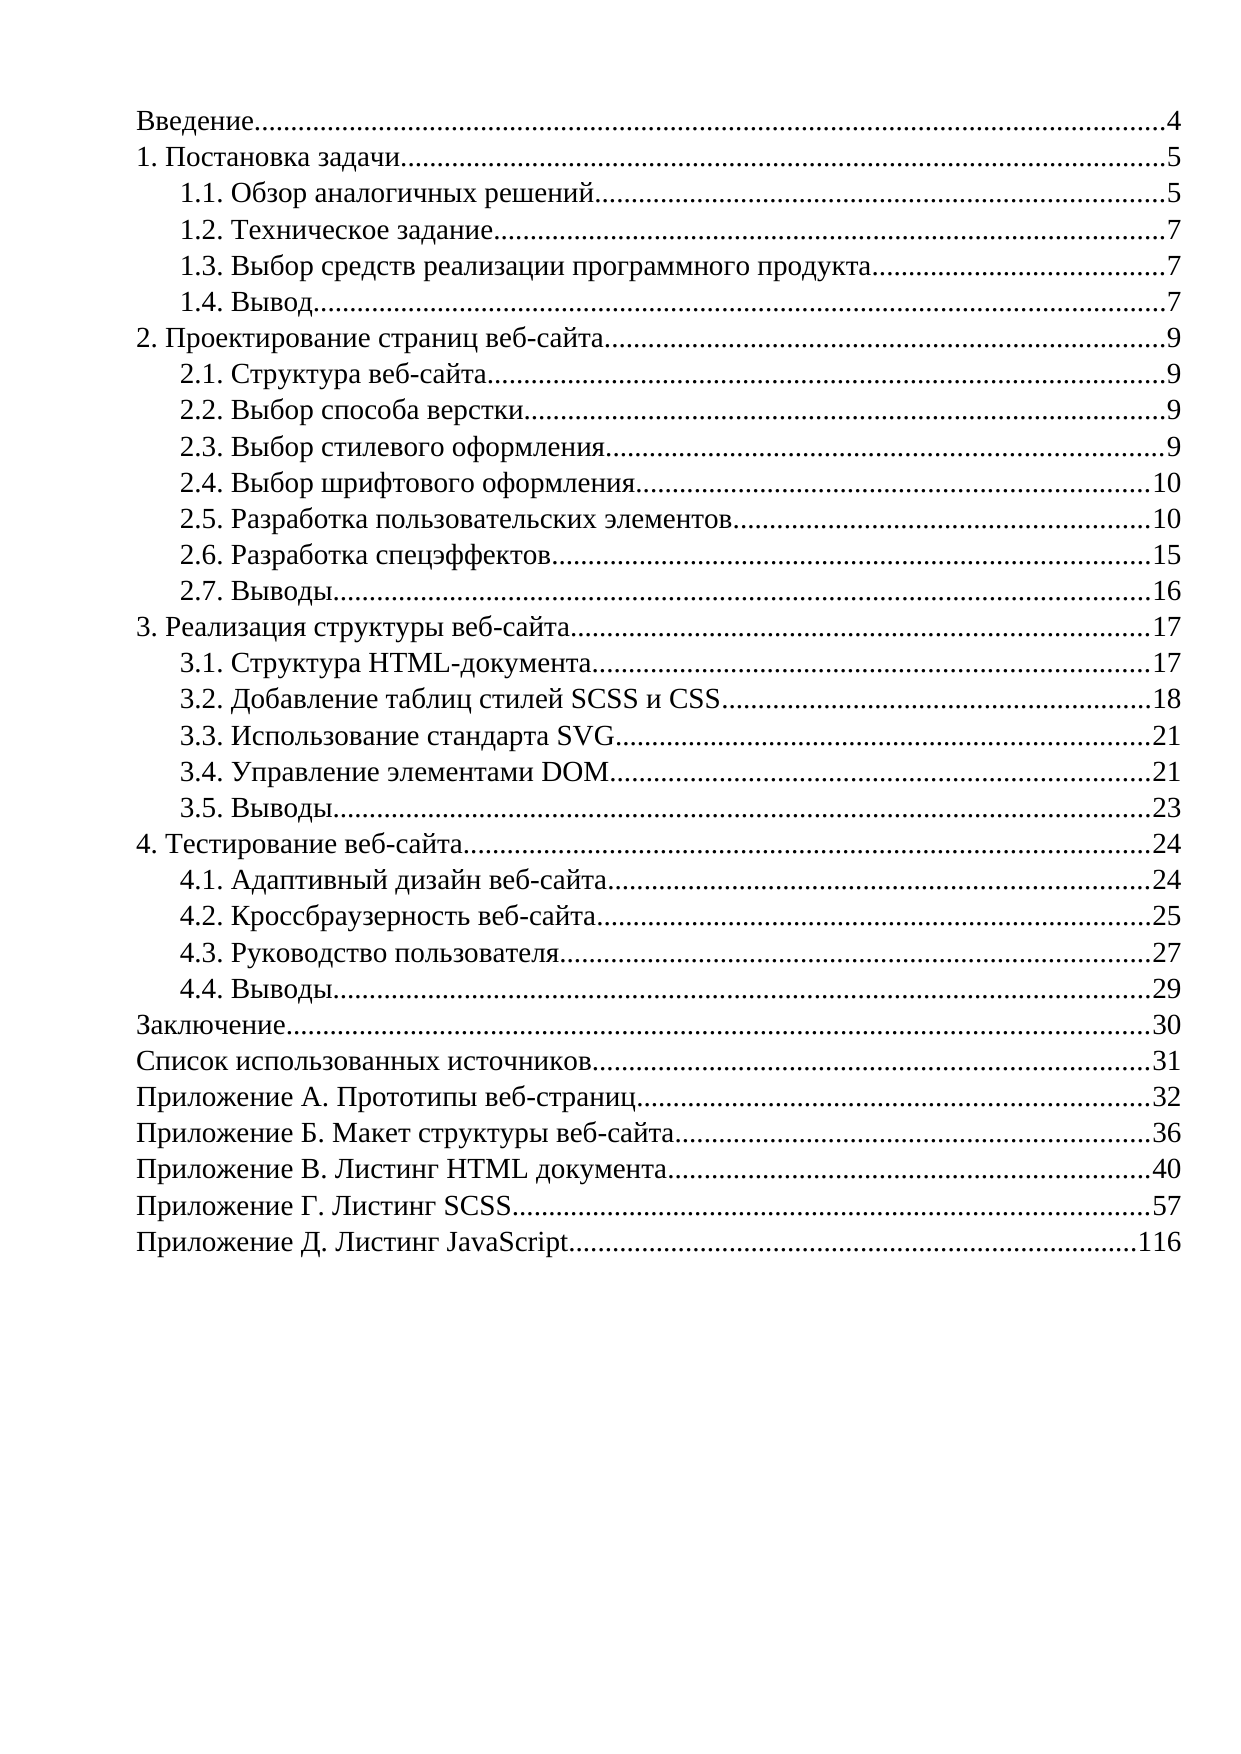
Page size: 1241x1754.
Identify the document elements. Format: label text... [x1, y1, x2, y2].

text 2.3. Выбор стилевого оформления 9 [179, 429, 1181, 462]
text Приложение Б. Макет структуры веб-сайта 36 [136, 1115, 1181, 1149]
text 2.7. Выводы 16 [179, 573, 1181, 607]
text 2.1. Структура веб-сайта 9 [179, 356, 1181, 390]
text 1. Постановка задачи 5 [136, 139, 1181, 173]
text Приложение Г. Листинг SCSS 57 [136, 1188, 1181, 1221]
text 1.2. Техническое задание 7 [179, 212, 1181, 245]
text 4.4. Выводы 29 [179, 971, 1181, 1004]
text Приложение А. Прототипы веб-страниц 32 [136, 1079, 1181, 1113]
text 3.5. Выводы 23 [179, 790, 1181, 824]
text 2.2. Выбор способа верстки 9 [179, 392, 1181, 426]
text 1.4. Вывод 7 [179, 284, 1181, 318]
text 4.2. Кроссбраузерность веб-сайта 25 [179, 898, 1181, 932]
text 3.2. Добавление таблиц стилей SCSS и CSS. 18 [179, 682, 1181, 715]
text 2.4. Выбор шрифтового оформления 10 [179, 465, 1181, 498]
text 4.1. Адаптивный дизайн веб-сайта 24 [179, 862, 1181, 896]
text Приложение Д. Листинг JavaScript 116 [136, 1224, 1181, 1257]
text 4. Тестирование веб-сайта 24 [136, 826, 1181, 860]
text Заключение 30 [136, 1007, 1181, 1041]
text 3.4. Управление элементами DOM 21 [179, 754, 1181, 787]
text Cписок использованных источников 31 [136, 1043, 1181, 1077]
text 4.3. Руководство пользователя 27 [179, 935, 1181, 968]
text 3. Реализация структуры веб-сайта 17 [136, 609, 1181, 643]
text Приложение В. Листинг HTML документа 40 [136, 1152, 1181, 1185]
text 1.3. Выбор средств реализации программного продукта 7 [179, 248, 1181, 281]
text 2.6. Разработка спецэффектов 15 [179, 537, 1181, 571]
text 3.1. Структура HTML-документа 17 [179, 646, 1181, 679]
text Введение 4 [136, 103, 1181, 137]
text 1.1. Обзор аналогичных решений 5 [179, 176, 1181, 209]
text 2.5. Разработка пользовательских элементов 10 [179, 501, 1181, 534]
text 2. Проектирование страниц веб-сайта 9 [136, 320, 1181, 354]
text 3.3. Использование стандарта SVG 21 [179, 718, 1181, 751]
